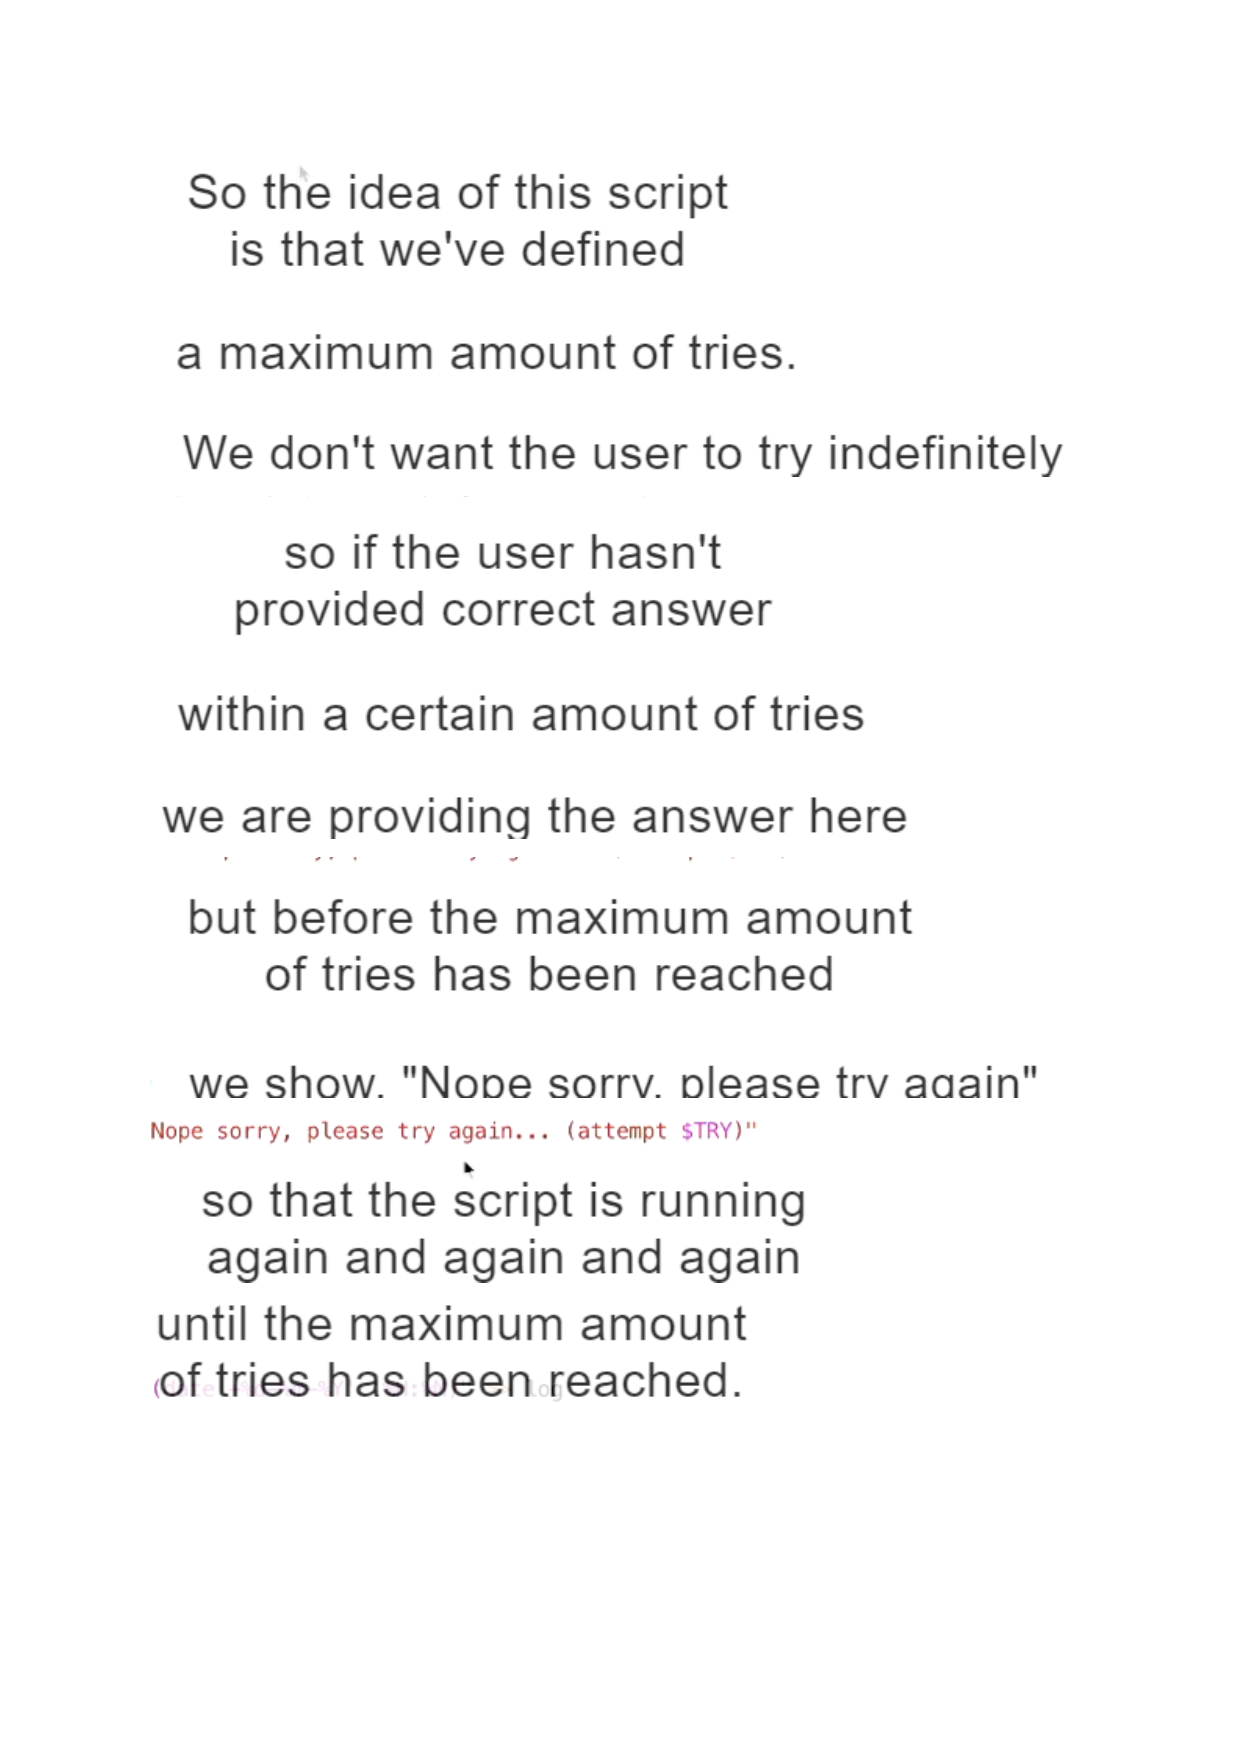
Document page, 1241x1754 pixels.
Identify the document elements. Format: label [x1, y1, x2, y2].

picture [150, 1026, 1091, 1098]
picture [150, 1116, 877, 1283]
picture [150, 1301, 793, 1408]
picture [150, 857, 1014, 1008]
picture [150, 661, 976, 759]
picture [150, 777, 936, 839]
picture [150, 150, 775, 285]
picture [150, 303, 816, 385]
picture [150, 496, 863, 643]
picture [150, 403, 1091, 477]
